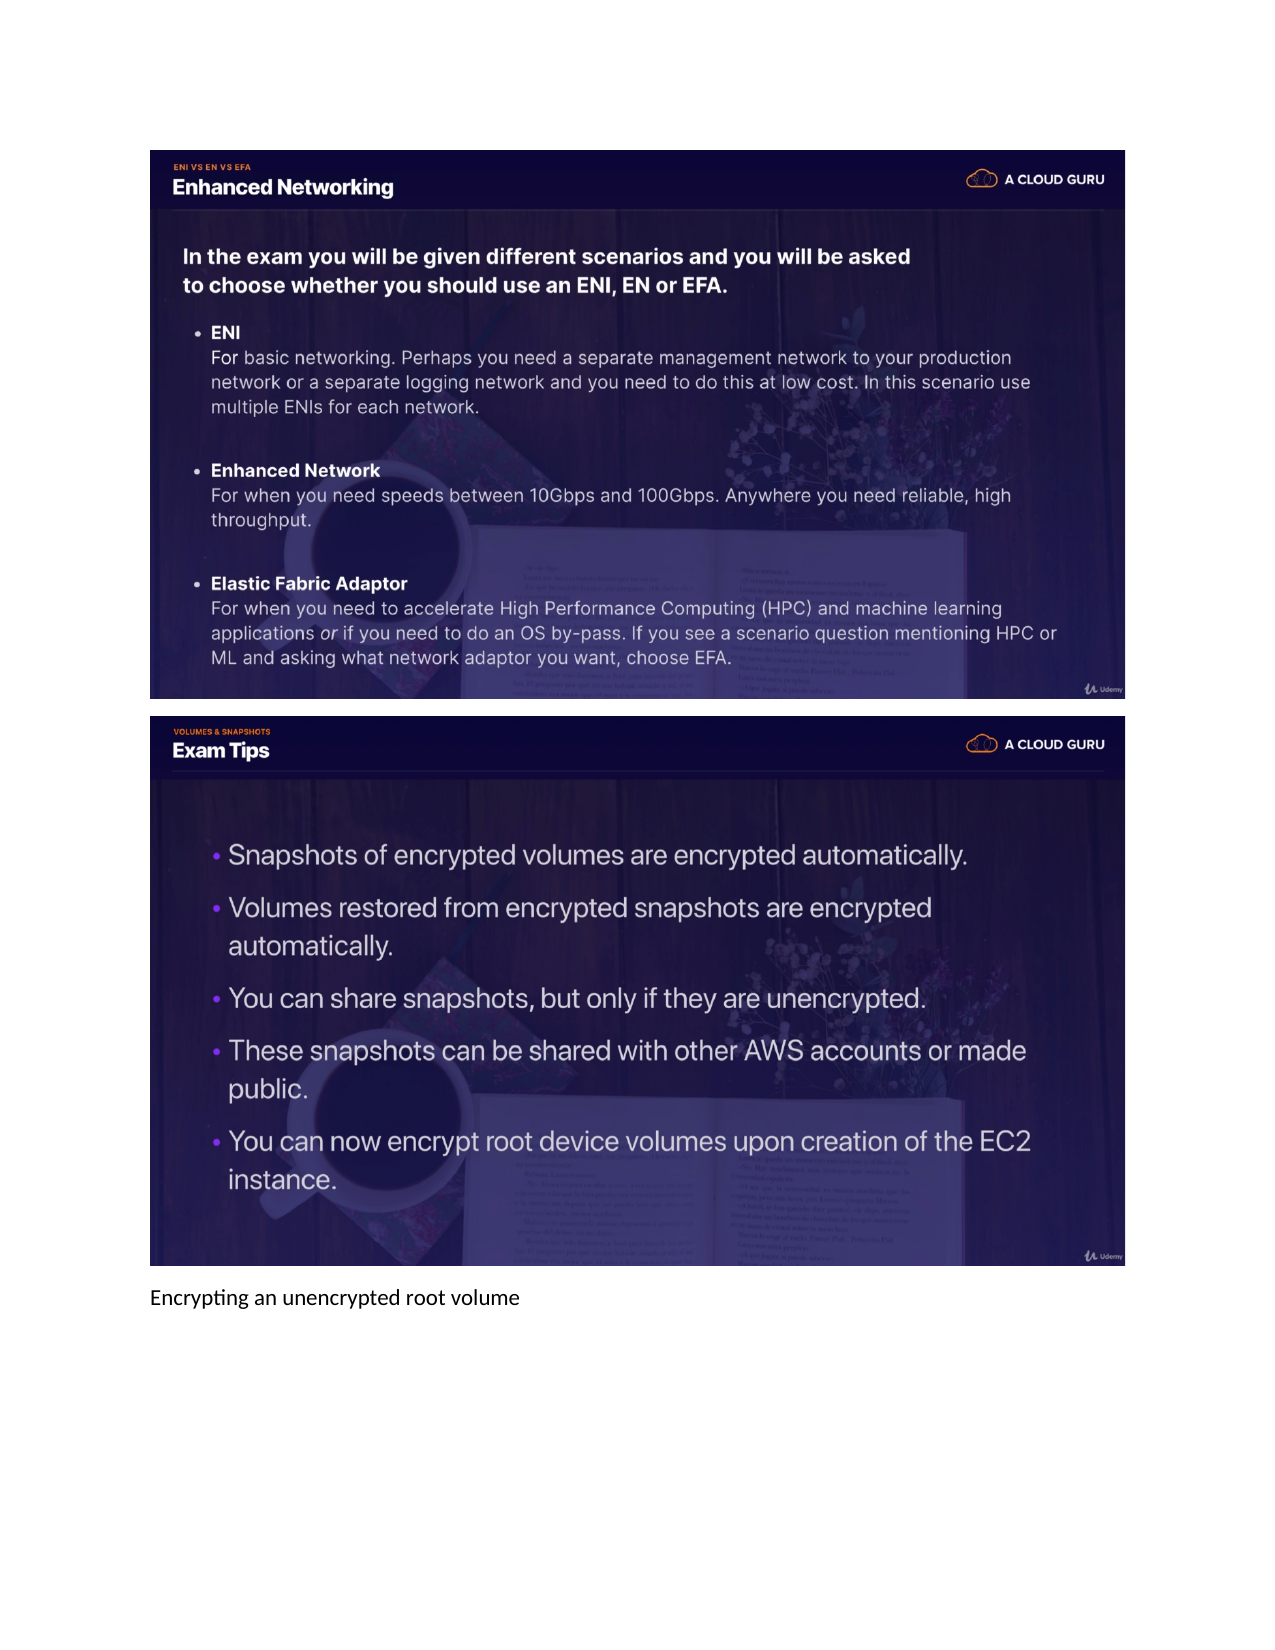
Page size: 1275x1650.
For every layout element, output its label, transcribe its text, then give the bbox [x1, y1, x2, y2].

picture [150, 716, 1125, 1266]
picture [150, 150, 1125, 699]
text Encrypting an unencrypted root volume [150, 1283, 1125, 1312]
